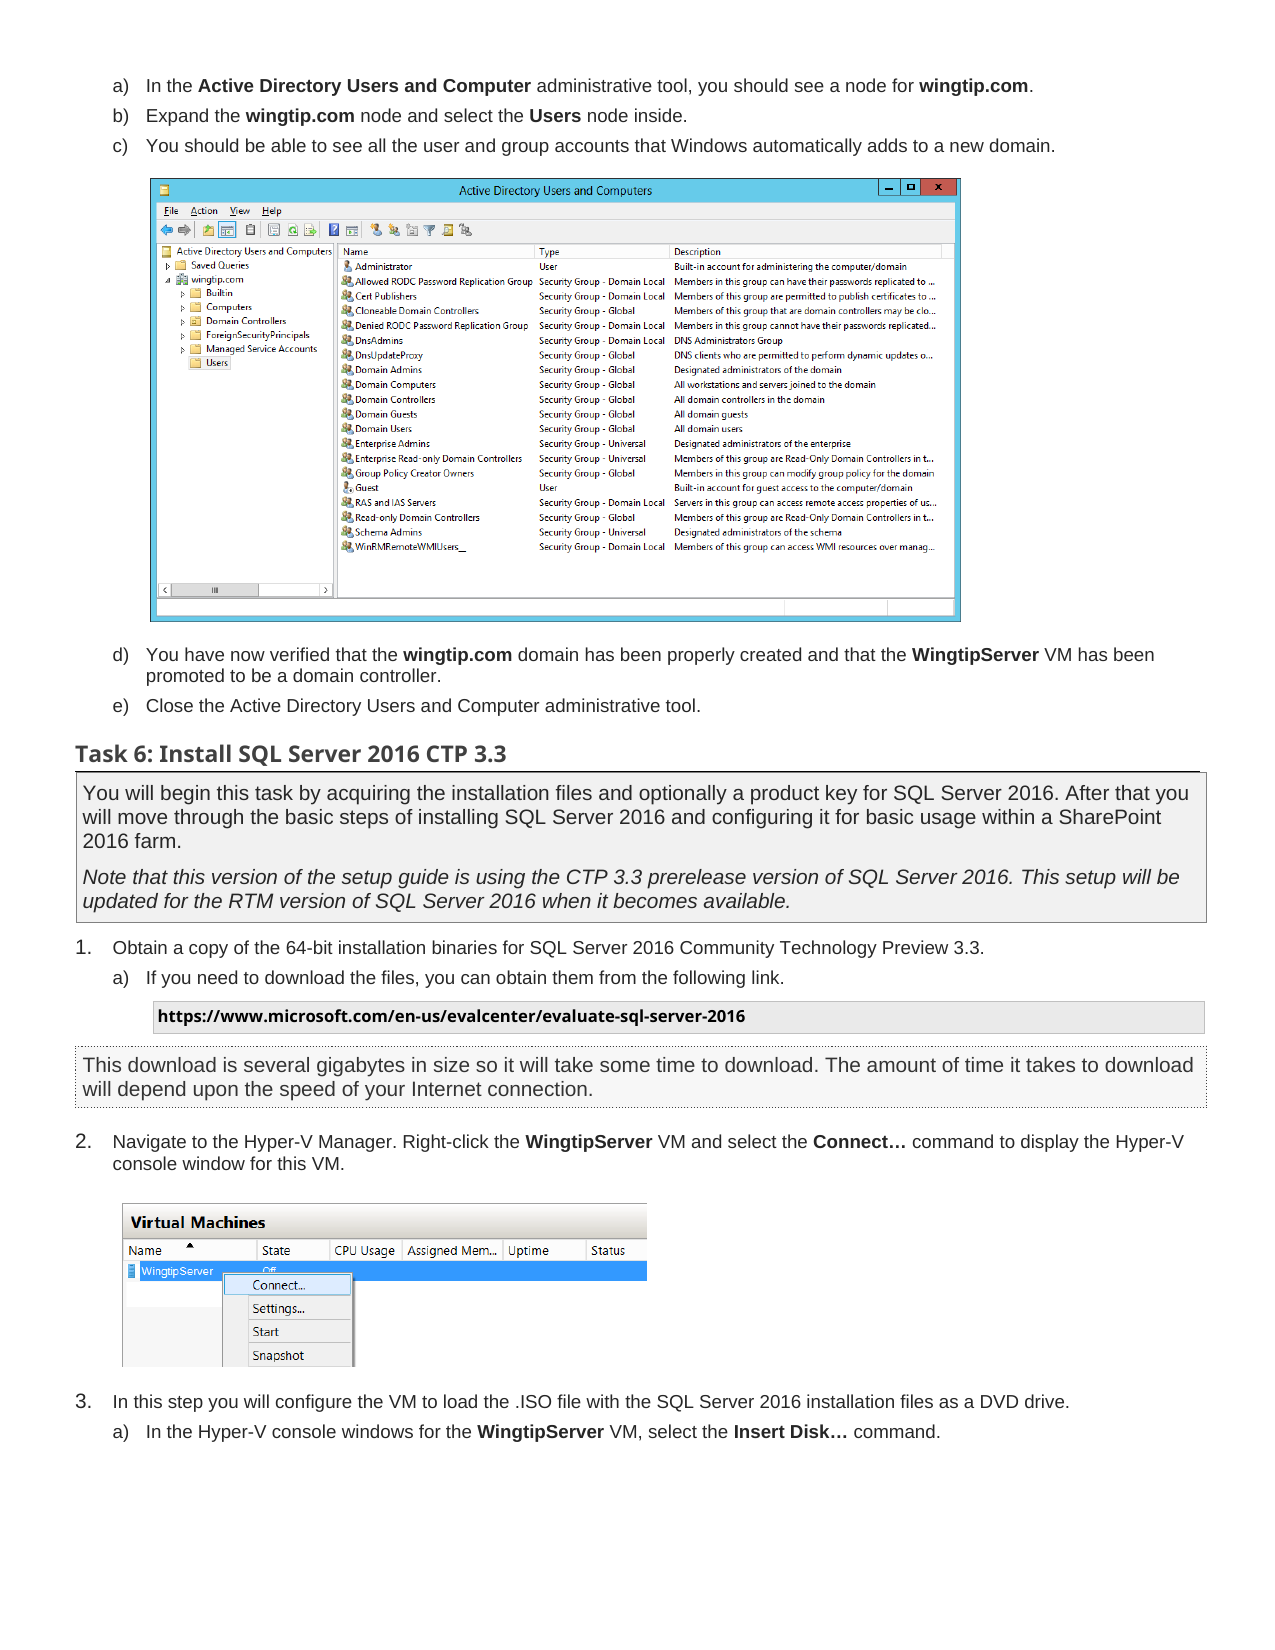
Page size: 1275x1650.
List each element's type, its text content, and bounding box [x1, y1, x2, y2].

list Obtain a copy of the 64-bit installation binaries for SQL Server 2016 Community Technology Preview 3.3. [75, 934, 1200, 958]
text In the Active Directory Users and Computer administrative tool, you should see a node for wingtip.com. [112, 75, 1200, 97]
text Close the Active Directory Users and Computer administrative tool. [112, 695, 1200, 717]
text Navigate to the Hyper-V Manager. Right-click the WingtipServer VM and select the Connect… command to display the Hyper-V console window for this VM. [75, 1129, 1200, 1174]
text You will begin this task by acquiring the installation files and optionally a product key for SQL Server 2016. After that you will move through the basic steps of installing SQL Server 2016 and configuring it for basic usage within a SharePoint 2016 farm. [77, 773, 1206, 853]
text This download is several gigabytes in size so it will take some time to download. The amount of time it takes to download will depend upon the speed of your Internet connection. [75, 1046, 1207, 1108]
picture [150, 178, 961, 622]
text Expand the wingtip.com node and select the Users node inside. [112, 105, 1200, 126]
text In the Hyper-V console windows for the WingtipServer VM, select the Insert Disk… command. [112, 1421, 1200, 1443]
text If you need to download the files, you can obtain them from the following link. [112, 967, 1200, 988]
text Note that this version of the setup guide is using the CTP 3.3 prerelease version of SQL Server 2016. This setup will be updated for the RTM version of SQL Server 2016 when it becomes available. [77, 856, 1206, 922]
subtitle Task 6: Install SQL Server 2016 CTP 3.3 [75, 738, 1200, 771]
text In this step you will configure the VM to load the .ISO file with the SQL Server 2016 installation files as a DVD drive. [75, 1389, 1200, 1413]
text You have now verified that the wingtip.com domain has been properly created and that the WingtipServer VM has been promoted to be a domain controller. [112, 644, 1200, 687]
text You should be able to see all the user and group accounts that Windows automatically adds to a new domain. [112, 135, 1200, 156]
text https://www.microsoft.com/en-us/evalcenter/evaluate-sql-server-2016 [154, 1002, 1204, 1033]
picture [117, 1196, 647, 1367]
